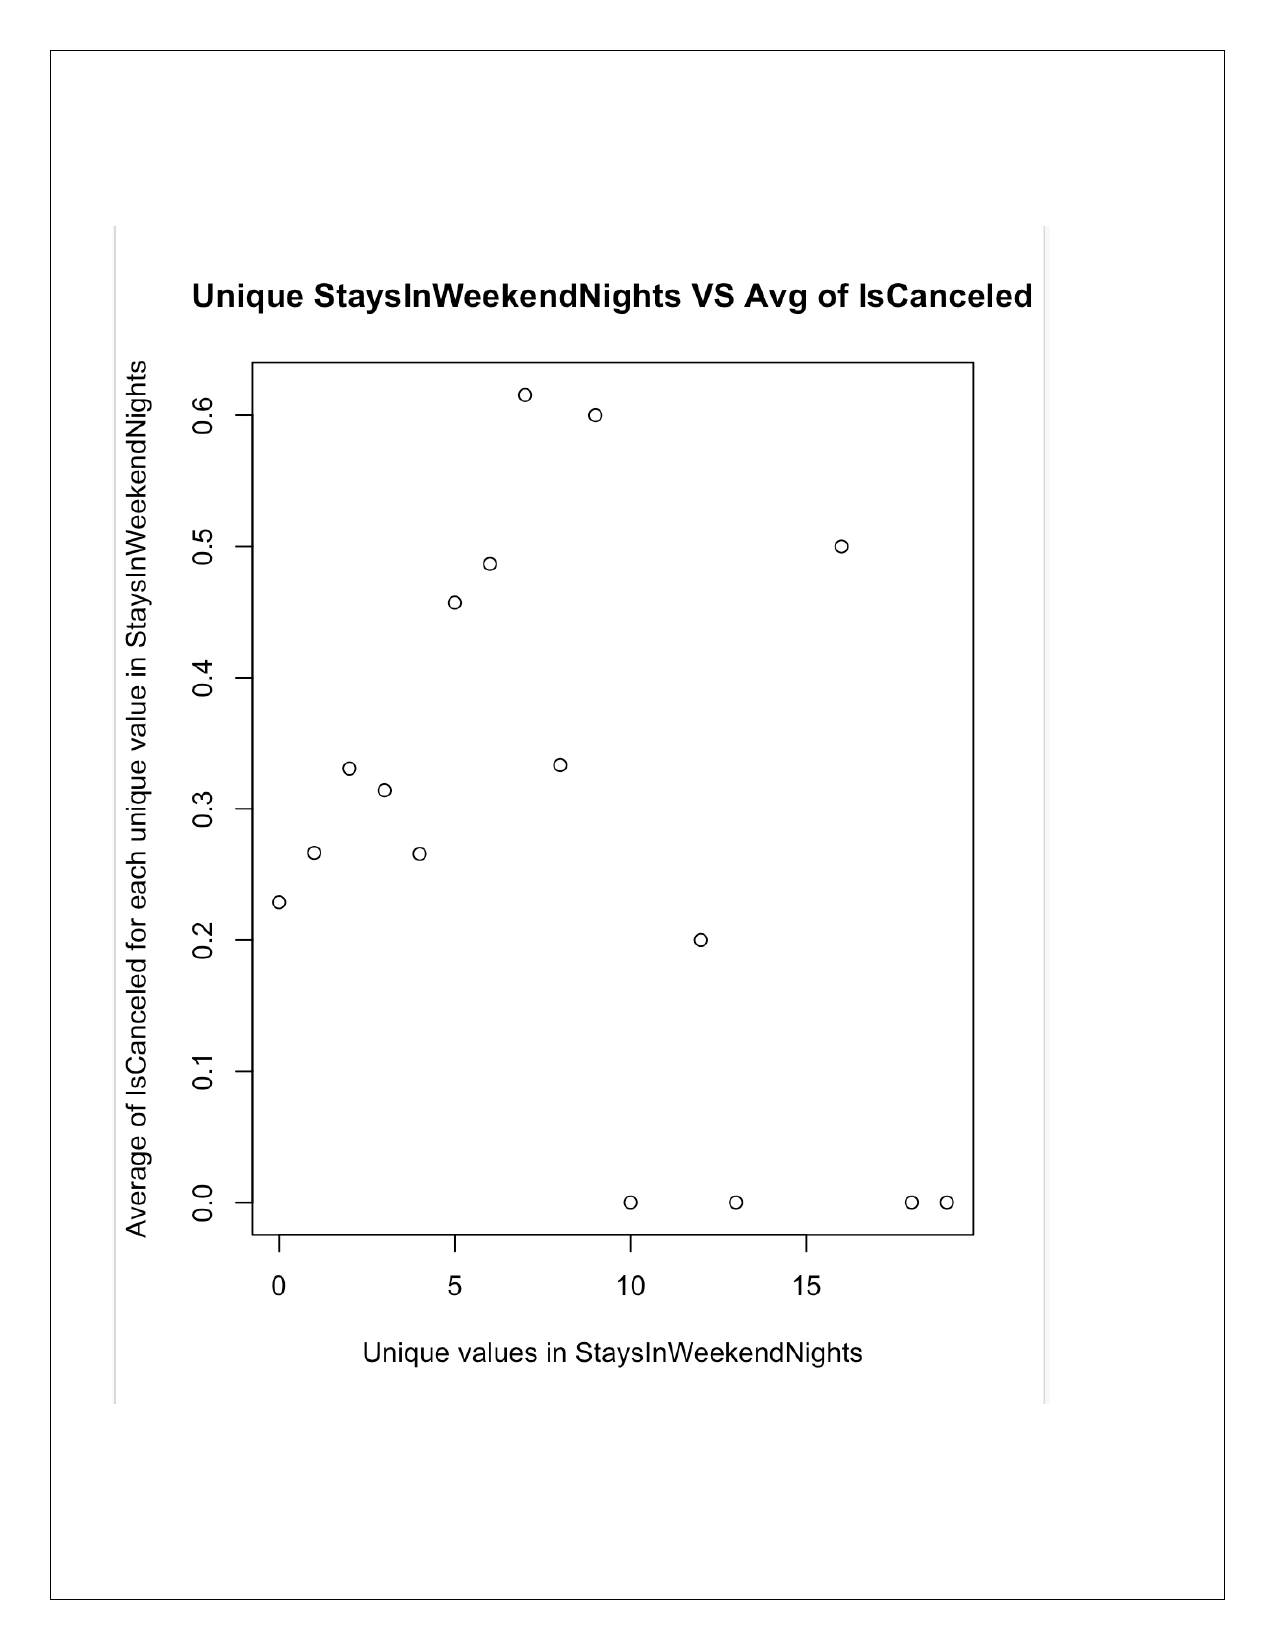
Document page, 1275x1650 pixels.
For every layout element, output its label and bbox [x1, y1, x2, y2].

picture [112, 226, 1050, 1404]
